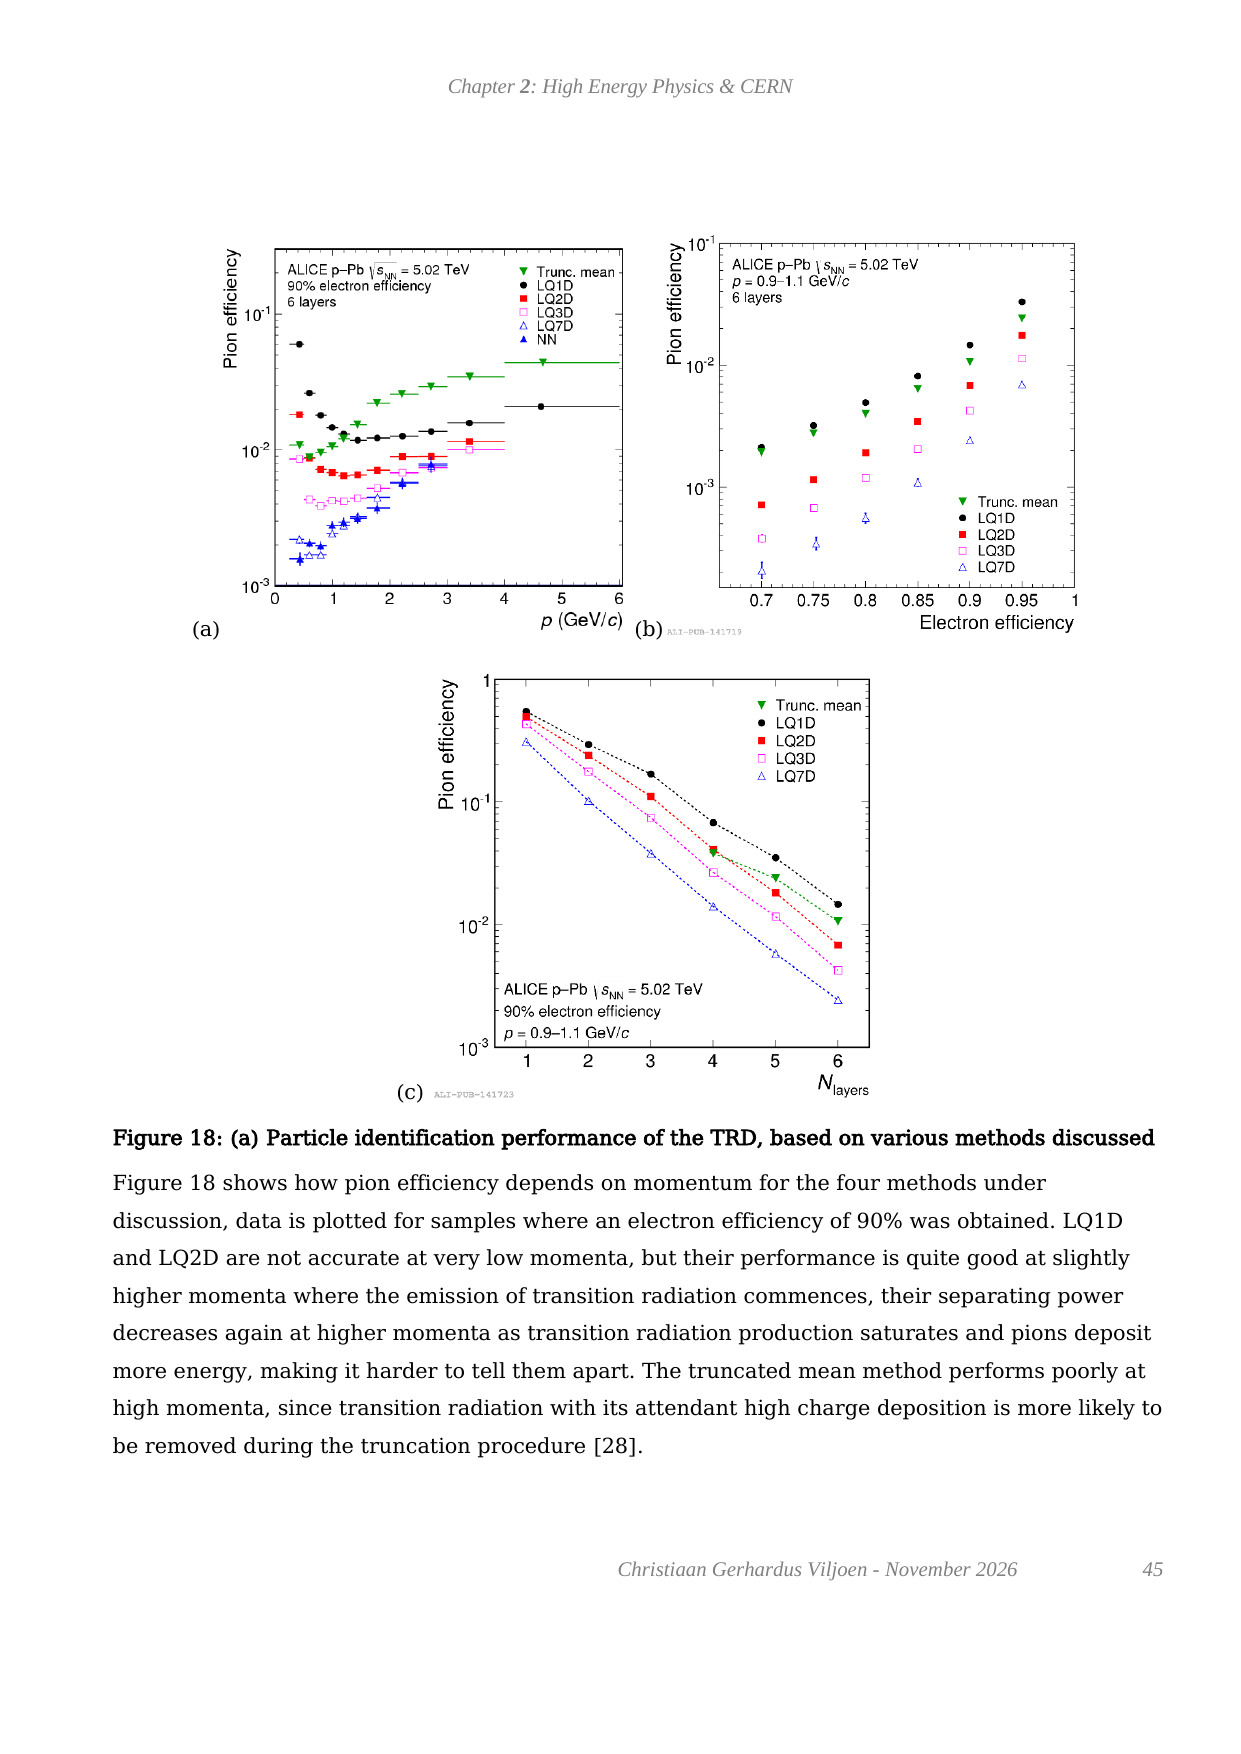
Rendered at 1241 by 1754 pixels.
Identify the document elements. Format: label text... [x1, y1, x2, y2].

picture [664, 226, 1087, 637]
text Figure 18 shows how pion efficiency depends on momentum for the four methods under discussion, data is plotted for samples where an electron efficiency of 90% was obtained. LQ1D and LQ2D are not accurate at very low momenta, but their performance is quite good at slightly higher momenta where the emission of transition radiation commences, their separating power decreases again at higher momenta as transition radiation production saturates and pions deposit more energy, making it harder to tell them apart. The truncated mean method performs poorly at high momenta, since transition radiation with its attendant high charge deposition is more likely to be removed during the truncation procedure . [112, 1170, 1165, 1458]
picture [431, 661, 883, 1100]
text Figure 18: (a) Particle identification performance of the TRD, based on various methods discussed [112, 1124, 1165, 1149]
picture [221, 231, 634, 637]
